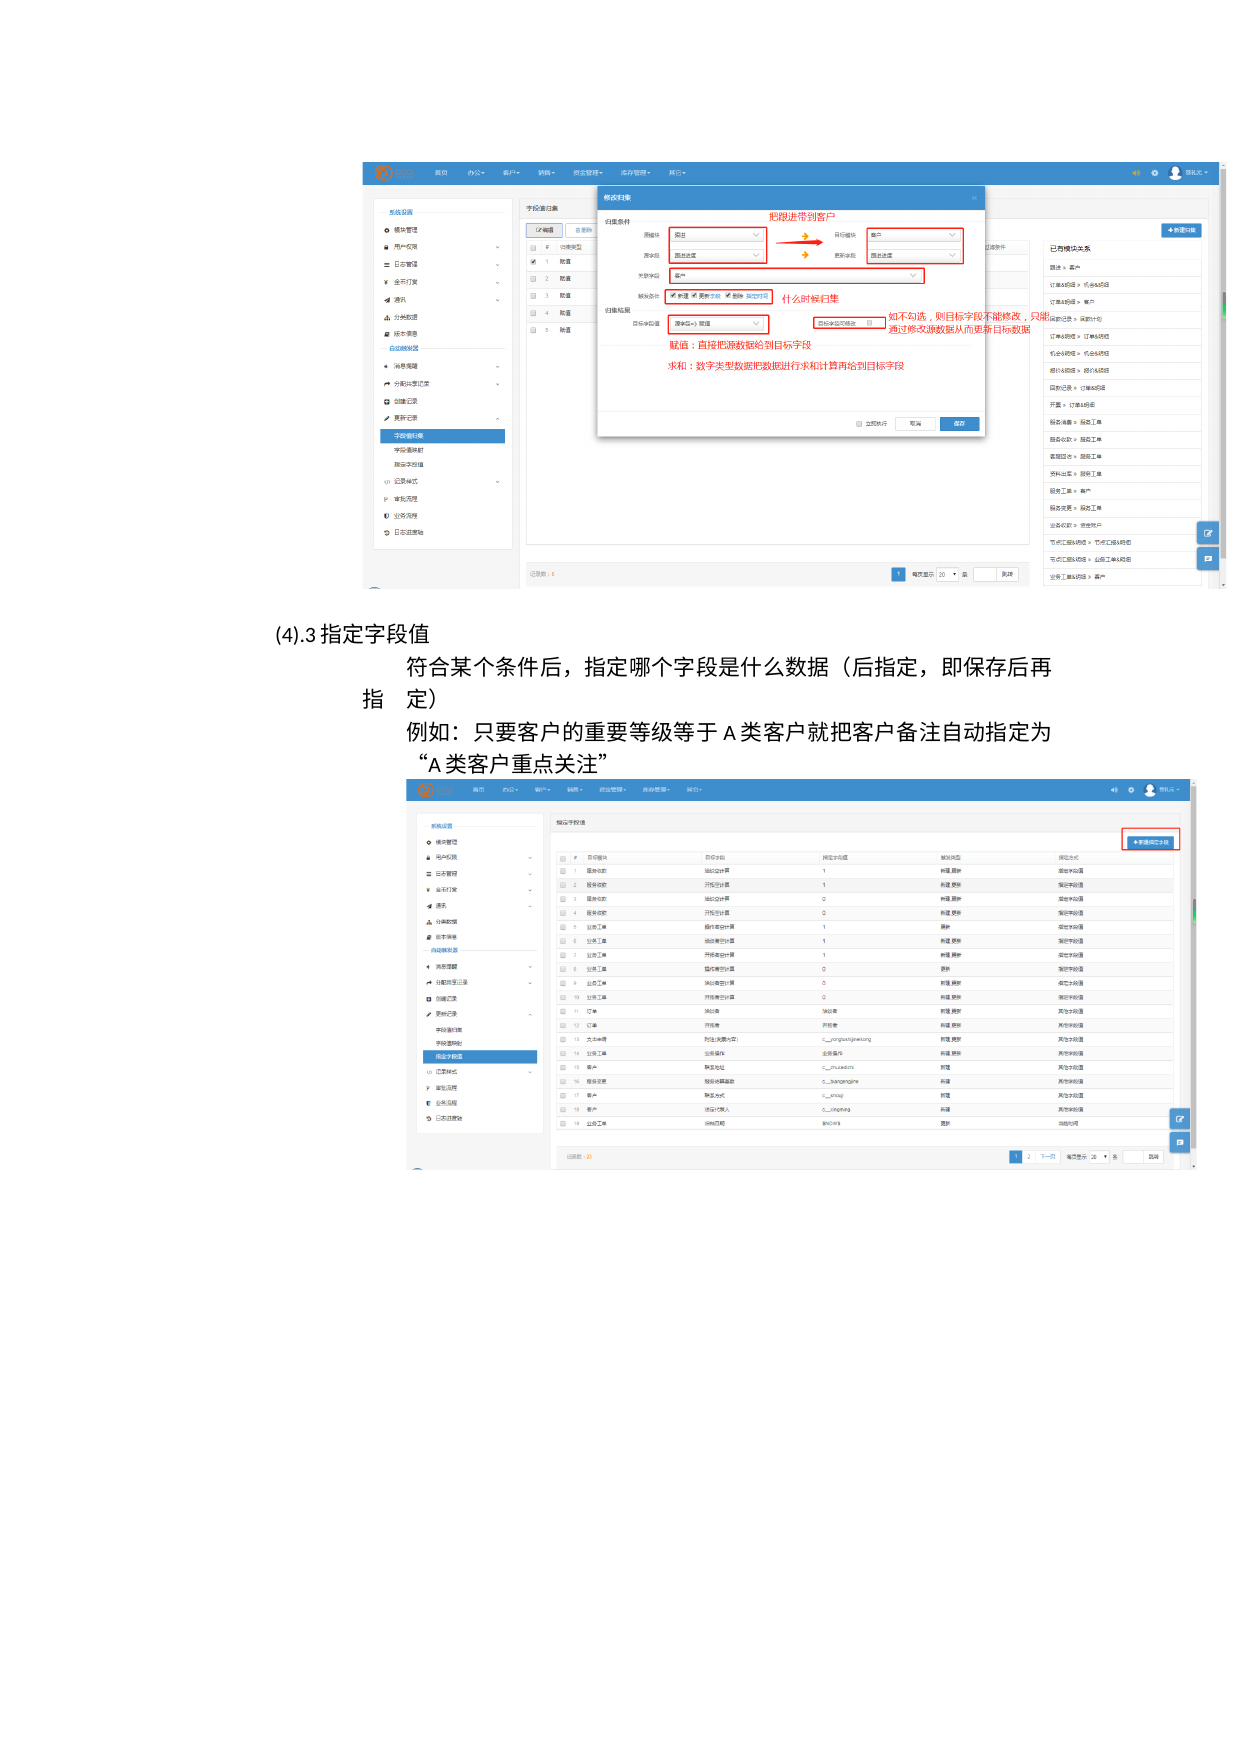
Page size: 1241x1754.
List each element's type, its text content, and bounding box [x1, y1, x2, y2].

list 例如：只要客户的重要等级等于A类客户就把客户备注自动指定为“A类客户重点关注” [406, 714, 1053, 779]
picture [406, 779, 1197, 1170]
list 符合某个条件后，指定哪个字段是什么数据（后指定，即保存后再指 定） [362, 649, 1053, 714]
picture [362, 162, 1227, 589]
list (4).3指定字段值 [231, 617, 1053, 649]
